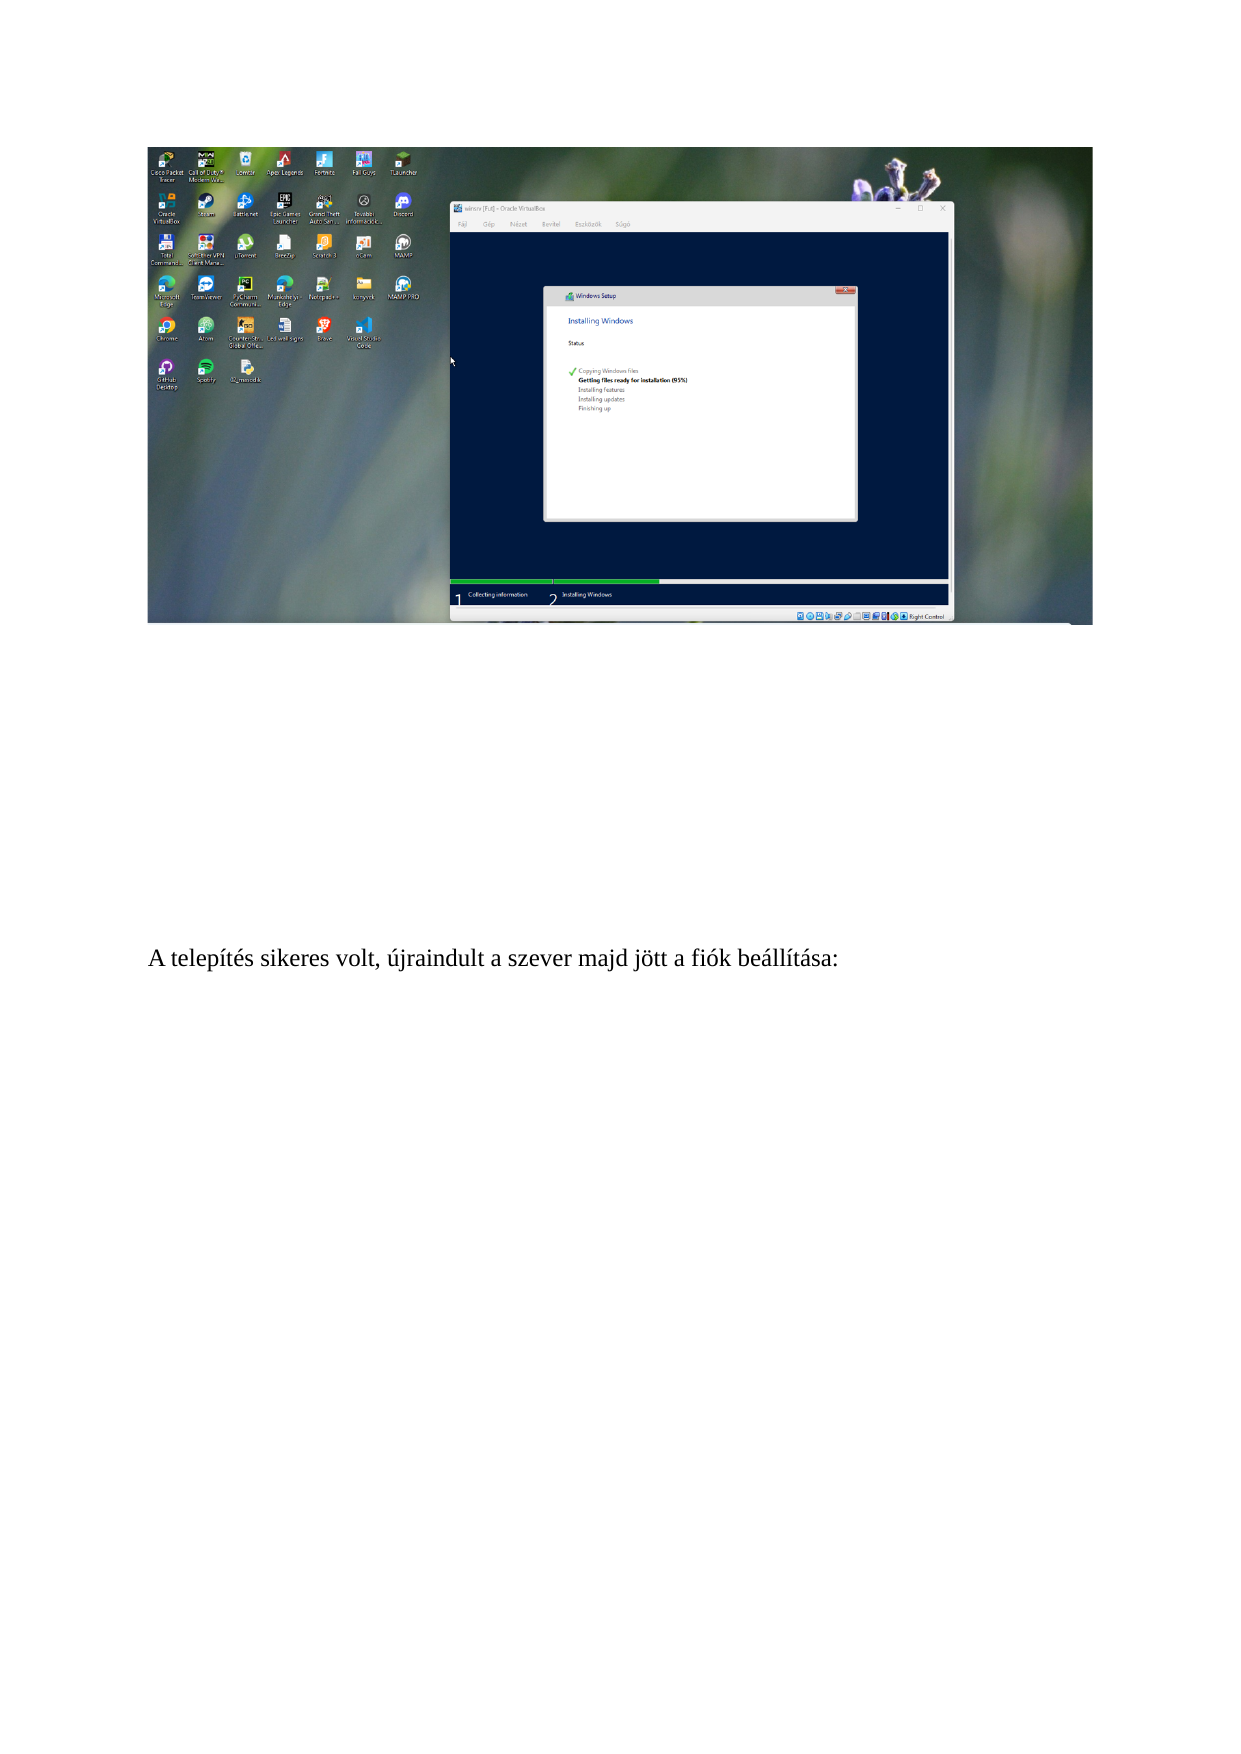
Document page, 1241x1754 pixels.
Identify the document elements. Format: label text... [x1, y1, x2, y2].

picture [147, 147, 1093, 625]
text A telepítés sikeres volt, újraindult a szever majd jött a fiók beállítása: [148, 646, 1093, 972]
